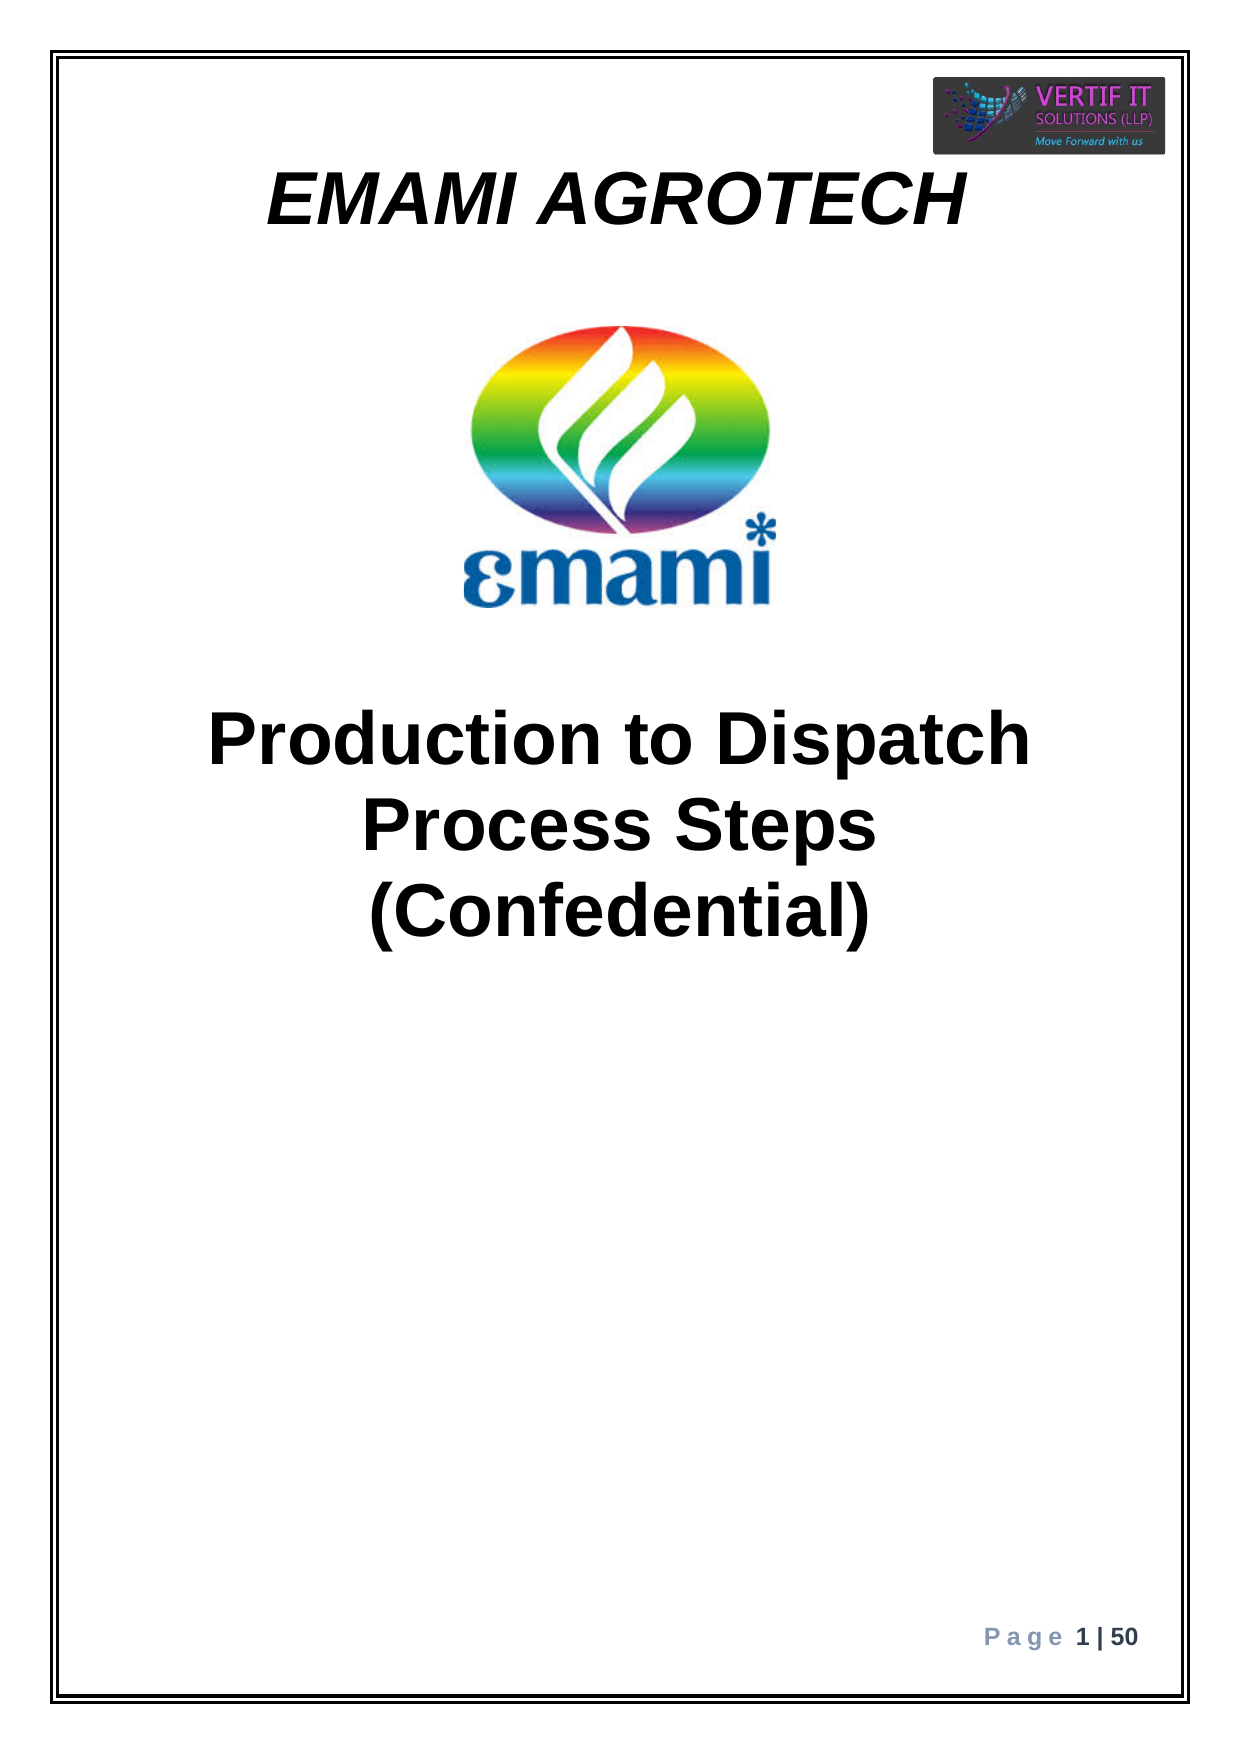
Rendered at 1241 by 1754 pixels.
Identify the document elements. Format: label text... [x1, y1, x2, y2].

picture [930, 75, 1166, 155]
text Process Steps [75, 780, 1165, 866]
picture [463, 326, 777, 608]
text EMAMI AGROTECH [75, 154, 1165, 241]
text Production to Dispatch [75, 694, 1165, 780]
text (Confedential) [75, 866, 1165, 953]
